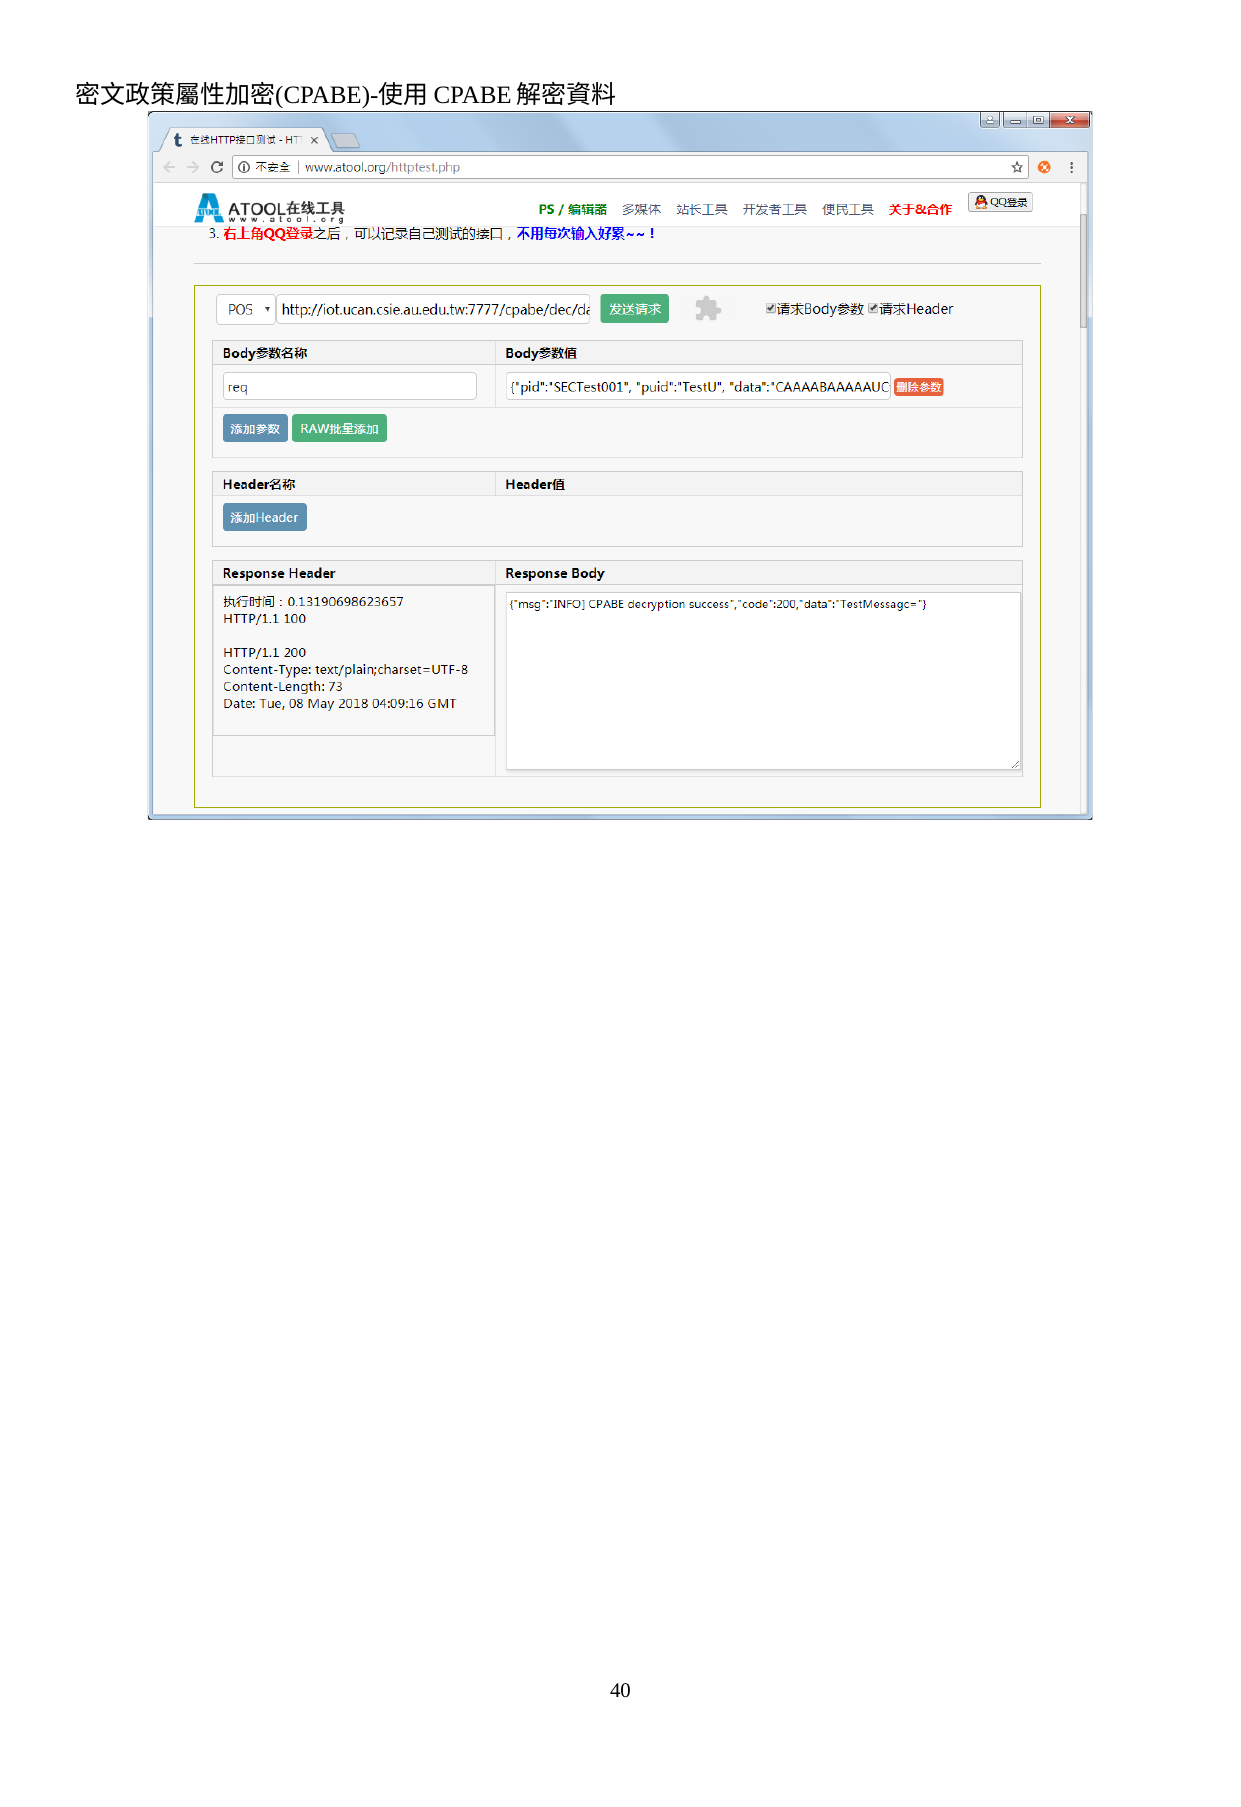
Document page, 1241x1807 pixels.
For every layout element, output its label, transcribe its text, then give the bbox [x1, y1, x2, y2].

picture [147, 111, 1093, 820]
text 密文政策屬性加密(CPABE)-使用CPABE解密資料 [75, 75, 1165, 111]
